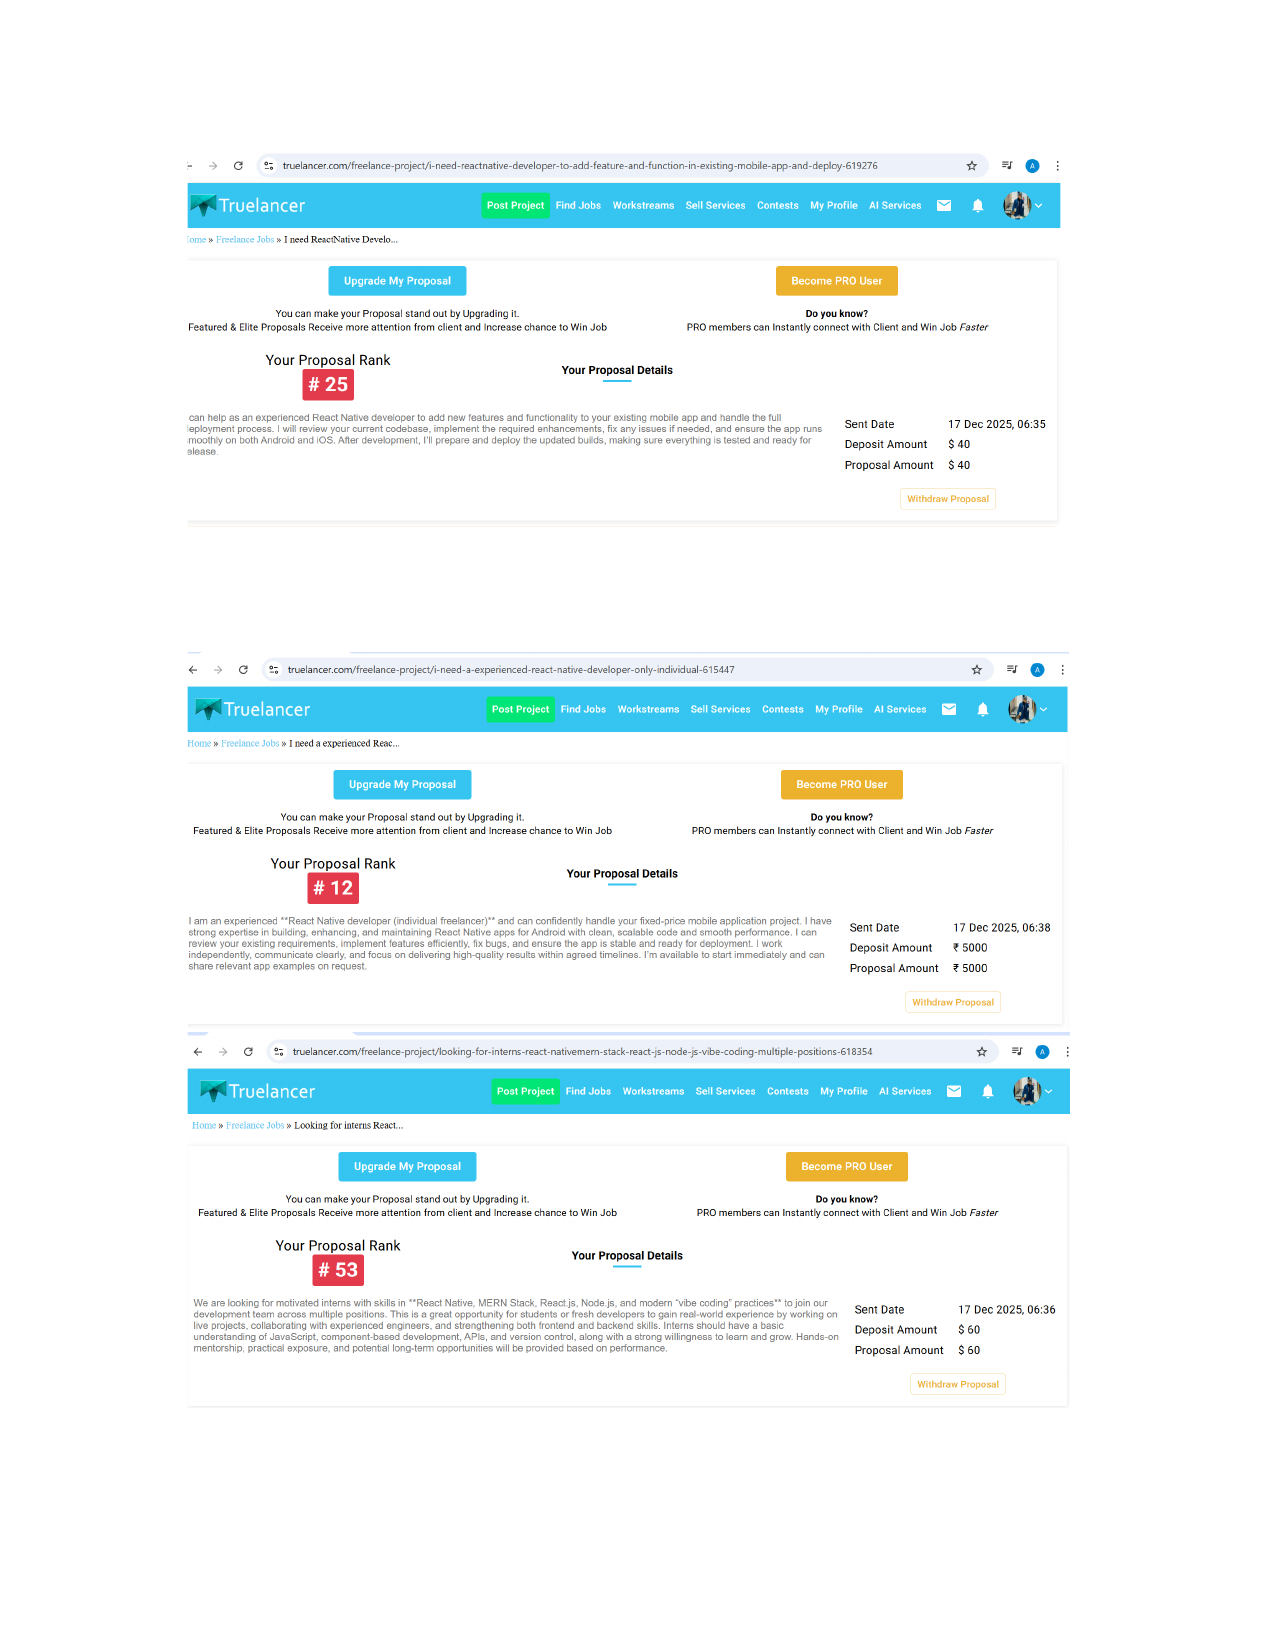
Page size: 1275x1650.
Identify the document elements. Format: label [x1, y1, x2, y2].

picture [187, 150, 1061, 527]
picture [187, 1032, 1070, 1408]
picture [187, 652, 1069, 1029]
